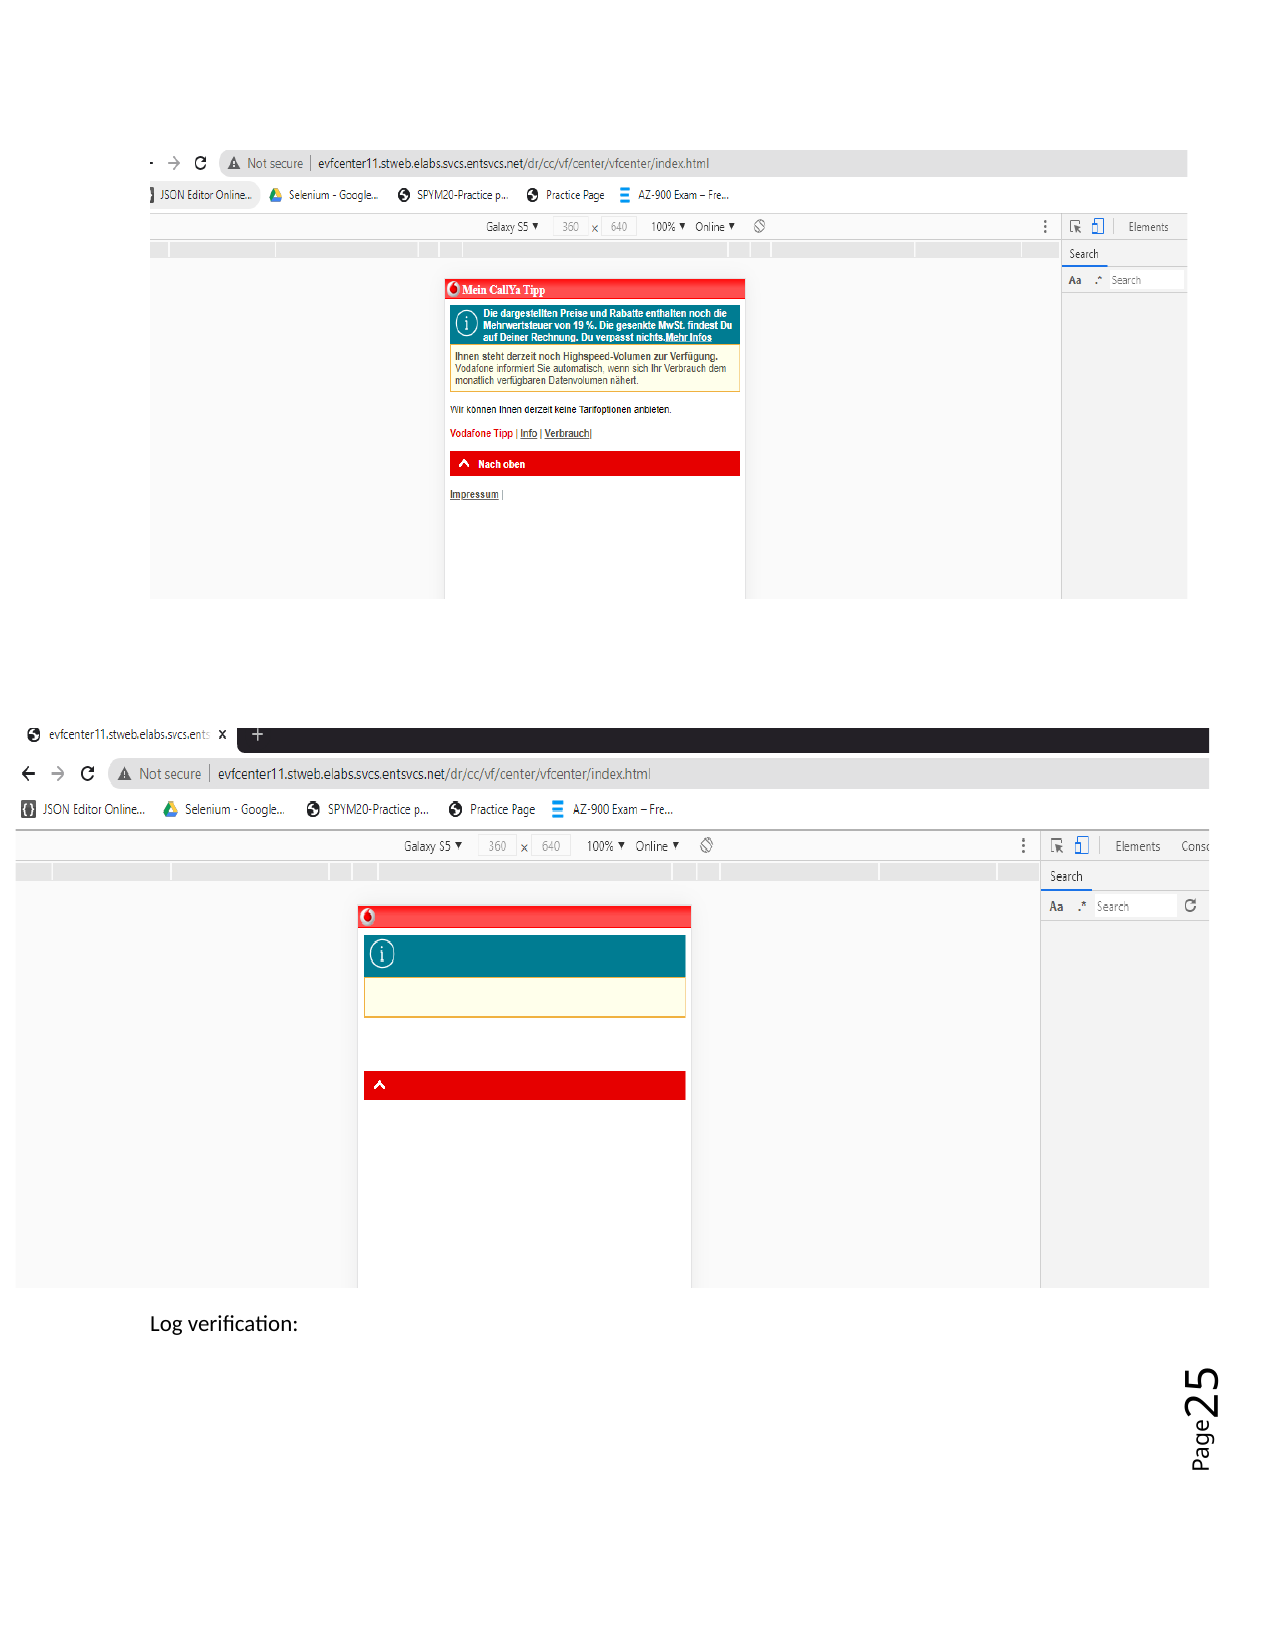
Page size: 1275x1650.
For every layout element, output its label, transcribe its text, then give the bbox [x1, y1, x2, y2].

picture [150, 150, 1188, 599]
picture [15, 728, 1210, 1288]
text Log verification: [150, 1288, 1125, 1337]
